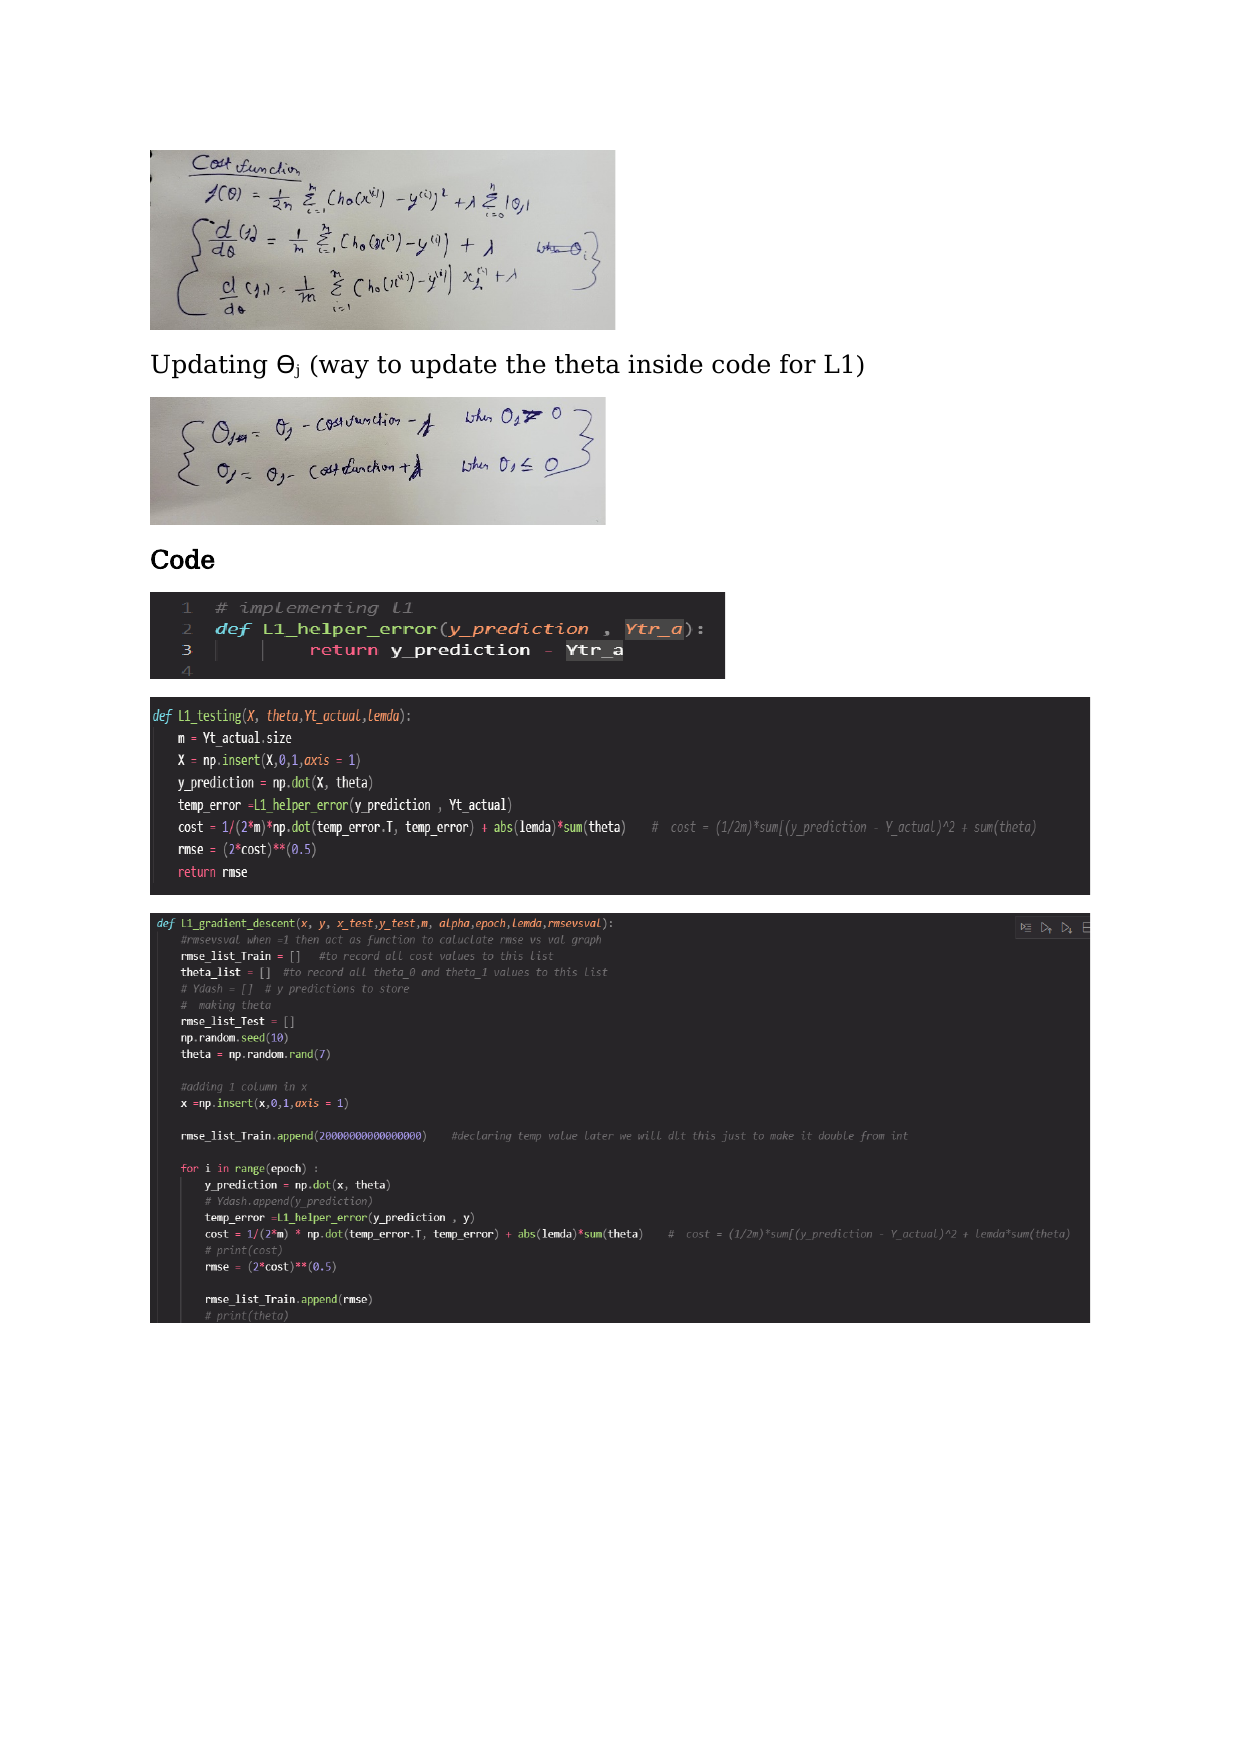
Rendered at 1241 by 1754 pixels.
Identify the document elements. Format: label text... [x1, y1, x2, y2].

picture [150, 397, 606, 525]
text Code [150, 543, 1090, 573]
text Updating Ɵj (way to update the theta inside code for L1) [150, 348, 1090, 378]
picture [150, 913, 1091, 1323]
picture [150, 592, 725, 679]
picture [150, 150, 616, 330]
picture [150, 697, 1091, 895]
